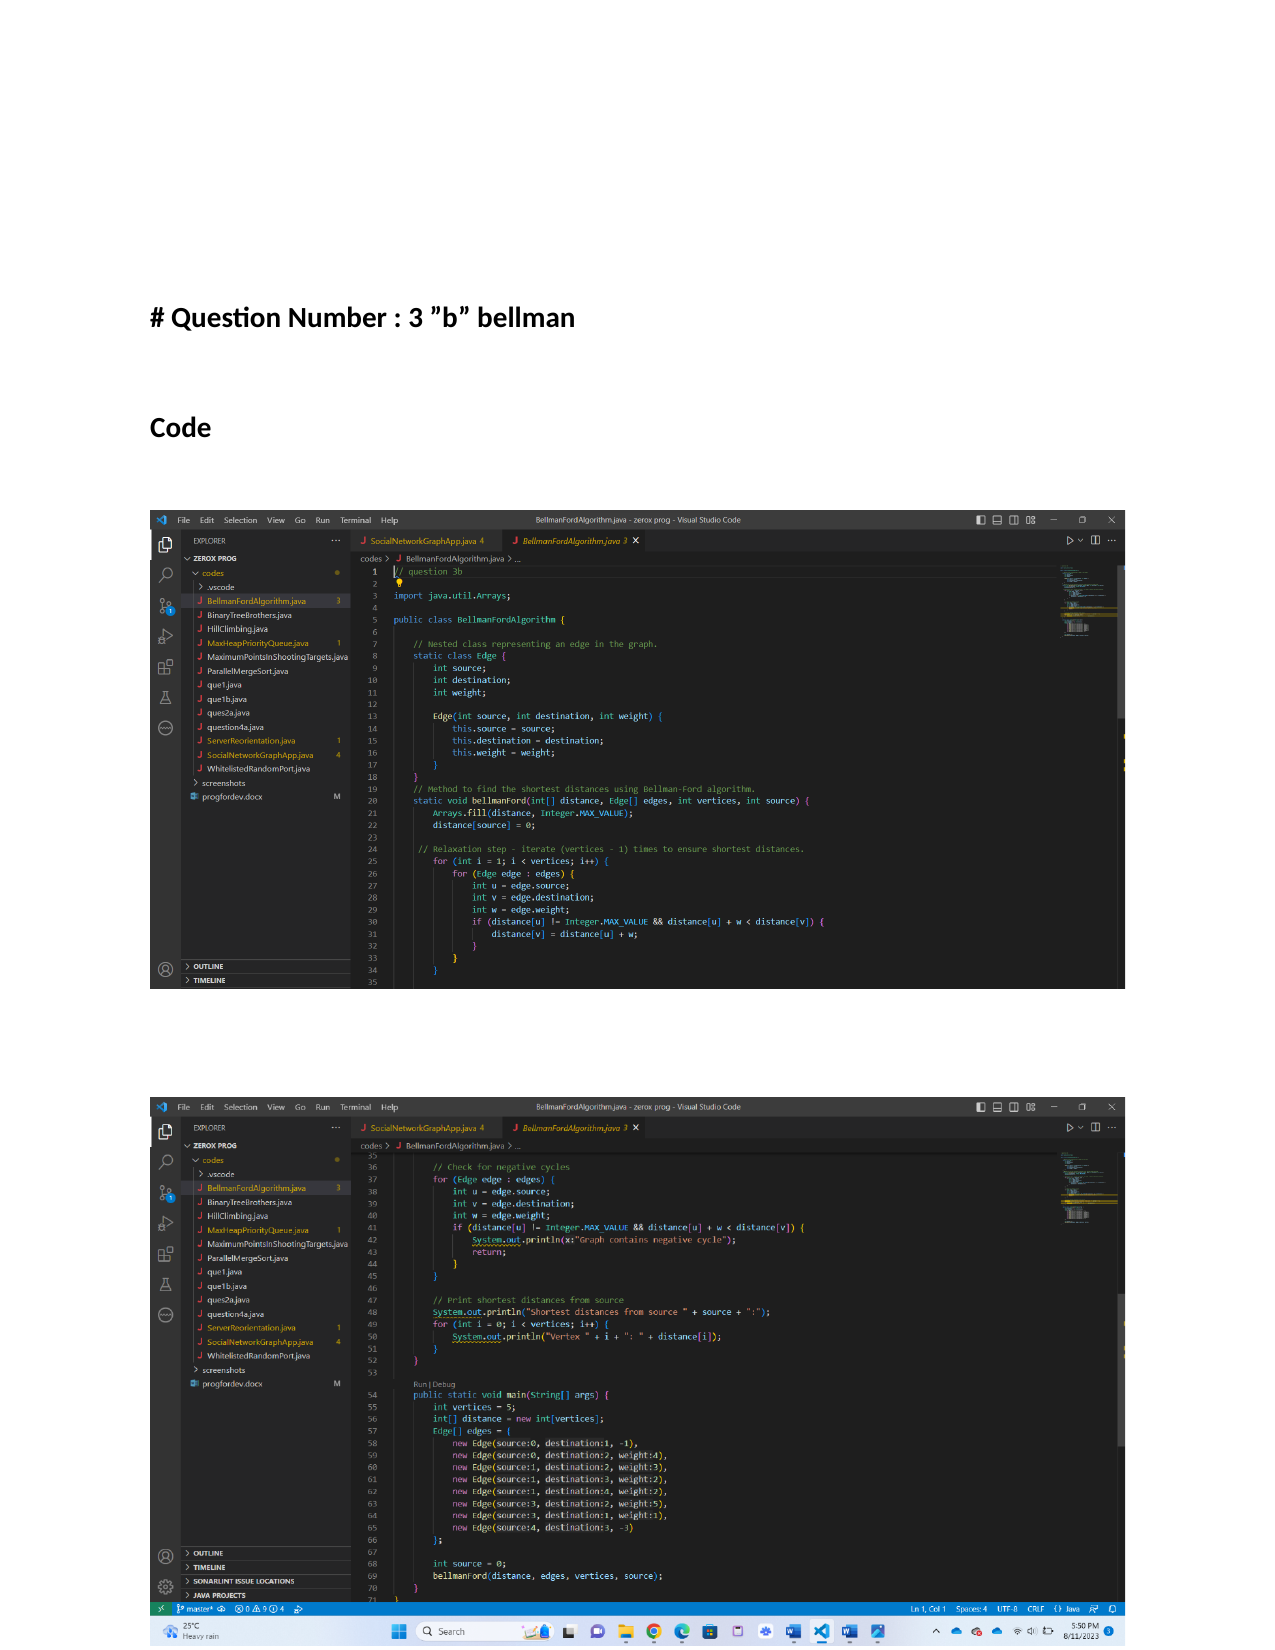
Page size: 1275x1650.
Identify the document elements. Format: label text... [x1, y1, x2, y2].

text Code [150, 409, 1125, 445]
picture [150, 510, 1125, 989]
picture [150, 1097, 1126, 1646]
text # Question Number : 3 ”b” bellman [150, 299, 1125, 334]
